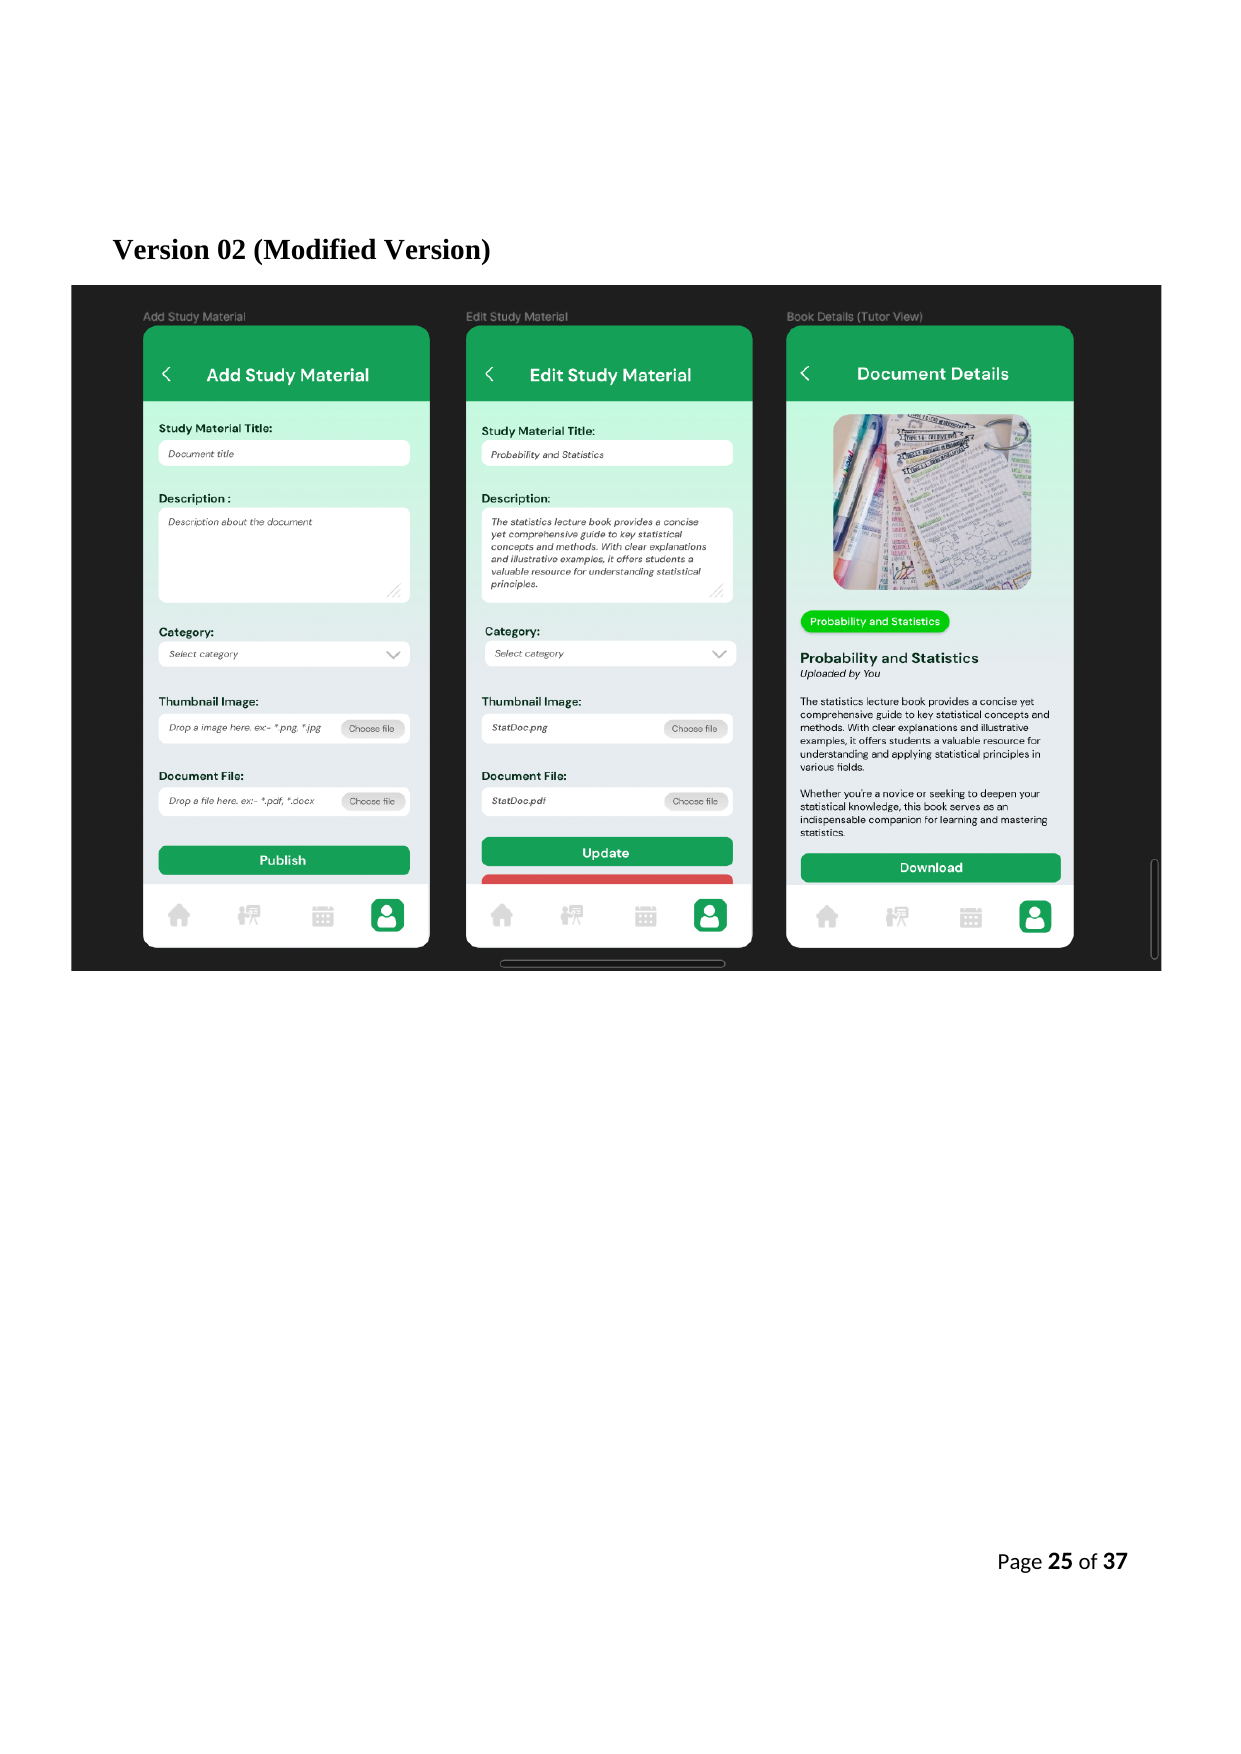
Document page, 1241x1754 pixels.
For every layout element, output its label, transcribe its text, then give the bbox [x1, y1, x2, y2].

picture [71, 285, 1162, 971]
text Version 02 (Modified Version) [112, 232, 1128, 266]
